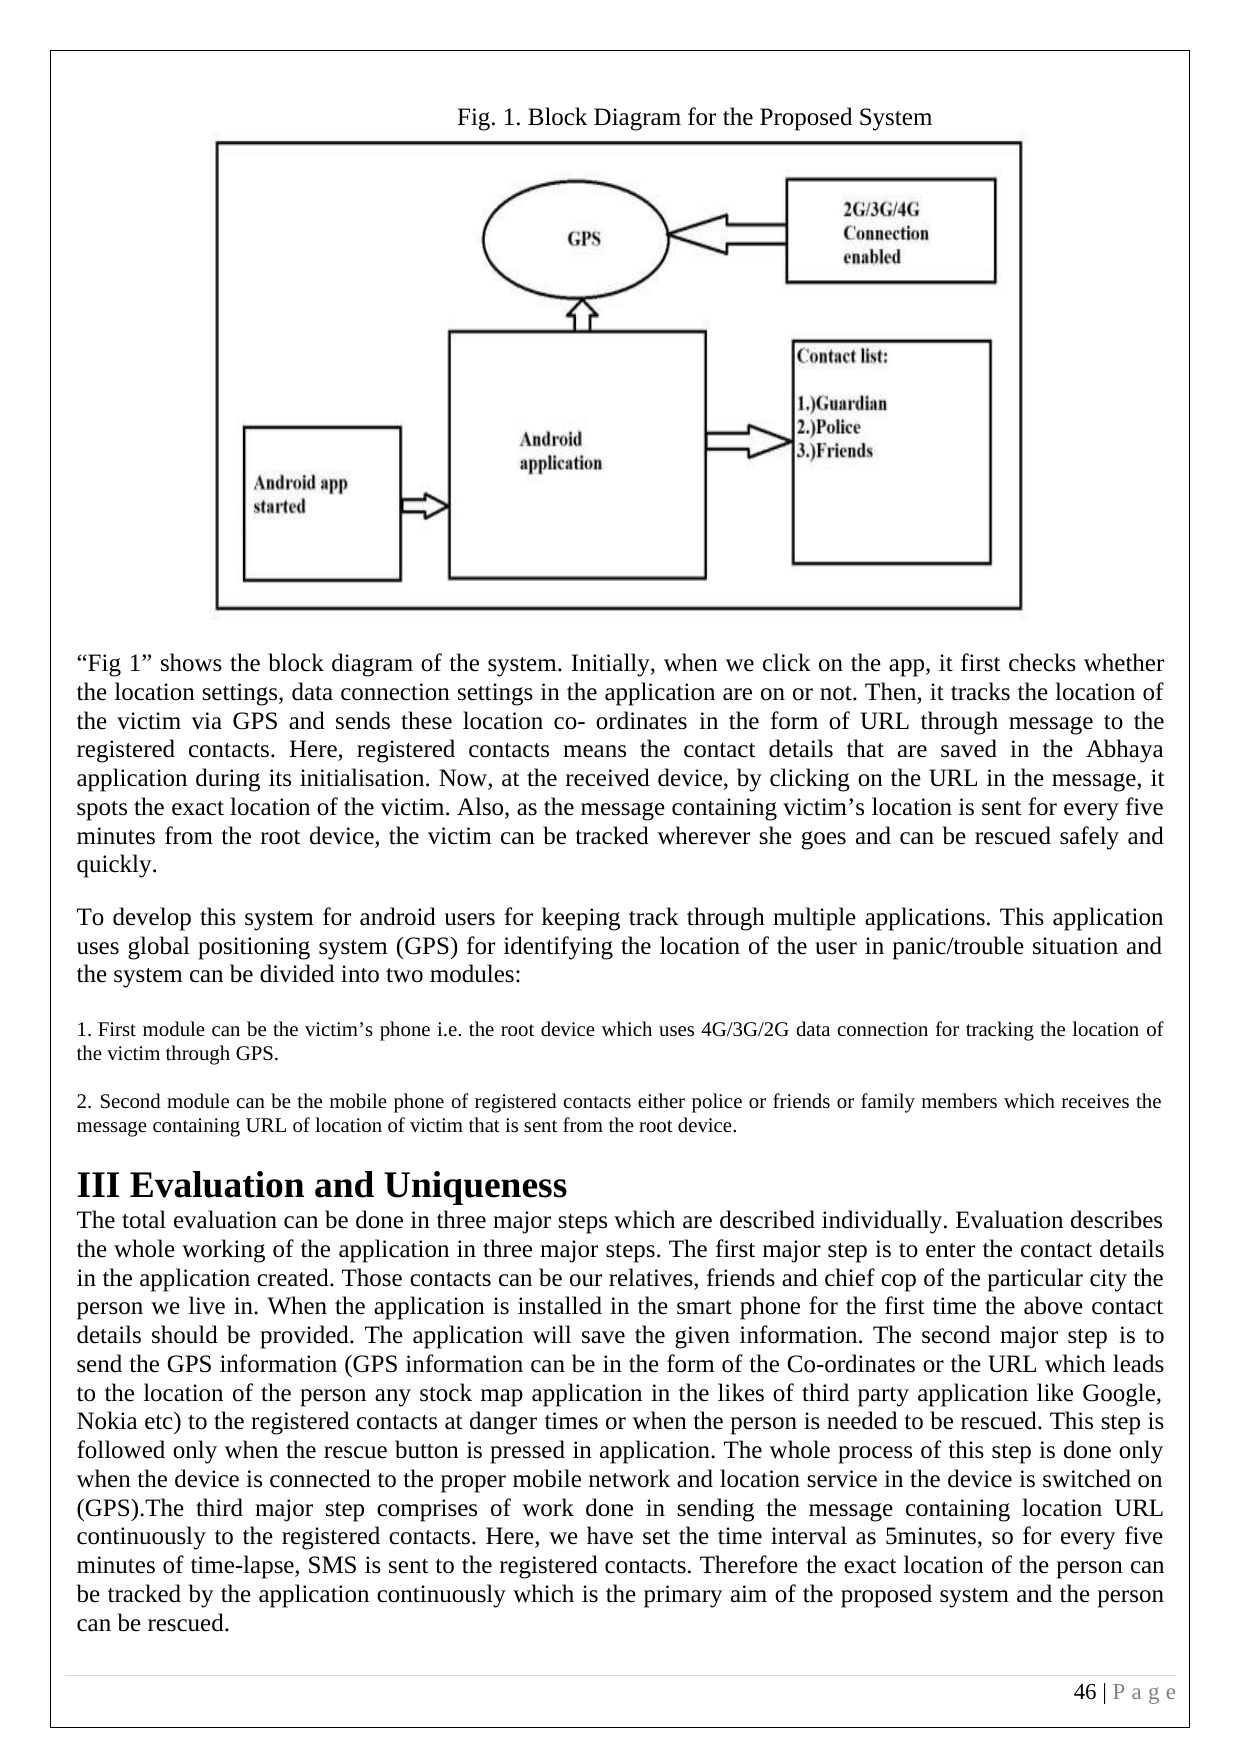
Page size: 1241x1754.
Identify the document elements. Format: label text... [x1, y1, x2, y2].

list First module can be the victim’s phone i.e. the root device which uses 4G/3G/2G data connection for tracking the location of the victim through GPS. [76, 1017, 1164, 1065]
text The total evaluation can be done in three major steps which are described individually. Evaluation describes the whole working of the application in three major steps. The first major step is to enter the contact details in the application created. Those contacts can be our relatives, friends and chief cop of the particular city the person we live in. When the application is installed in the smart phone for the first time the above contact details should be provided. The application will save the given information. The second major step is to send the GPS information (GPS information can be in the form of the Co-ordinates or the URL which leads to the location of the person any stock map application in the likes of third party application like Google, Nokia etc) to the registered contacts at danger times or when the person is needed to be rescued. This step is followed only when the rescue button is pressed in application. The whole process of this step is done only when the device is connected to the proper mobile network and location service in the device is switched on (GPS).The third major step comprises of work done in sending the message containing location URL continuously to the registered contacts. Here, we have set the time interval as 5minutes, so for every five minutes of time-lapse, SMS is sent to the registered contacts. Therefore the exact location of the person can be tracked by the application continuously which is the primary aim of the proposed system and the person can be rescued. [76, 1205, 1164, 1636]
picture [210, 132, 1028, 620]
text To develop this system for android users for keeping track through multiple applications. This application uses global positioning system (GPS) for identifying the location of the user in panic/trouble situation and the system can be divided into two modules: [76, 902, 1164, 988]
subtitle III Evaluation and Uniqueness [76, 1162, 1176, 1205]
text “Fig 1” shows the block diagram of the system. Initially, when we click on the app, it first checks whether the location settings, data connection settings in the application are on or not. Then, it tracks the location of the victim via GPS and sends these location co- ordinates in the form of URL through message to the registered contacts. Here, registered contacts means the contact details that are saved in the Abhaya application during its initialisation. Now, at the received device, by clicking on the URL in the message, it spots the exact location of the victim. Also, as the message containing victim’s location is sent for every five minutes from the root device, the victim can be tracked wherever she goes and can be rescued safely and quickly. [76, 648, 1164, 878]
list Second module can be the mobile phone of registered contacts either police or friends or family members which receives the message containing URL of location of victim that is sent from the root device. [76, 1089, 1164, 1137]
text Fig. 1. Block Diagram for the Proposed System [457, 102, 1176, 131]
